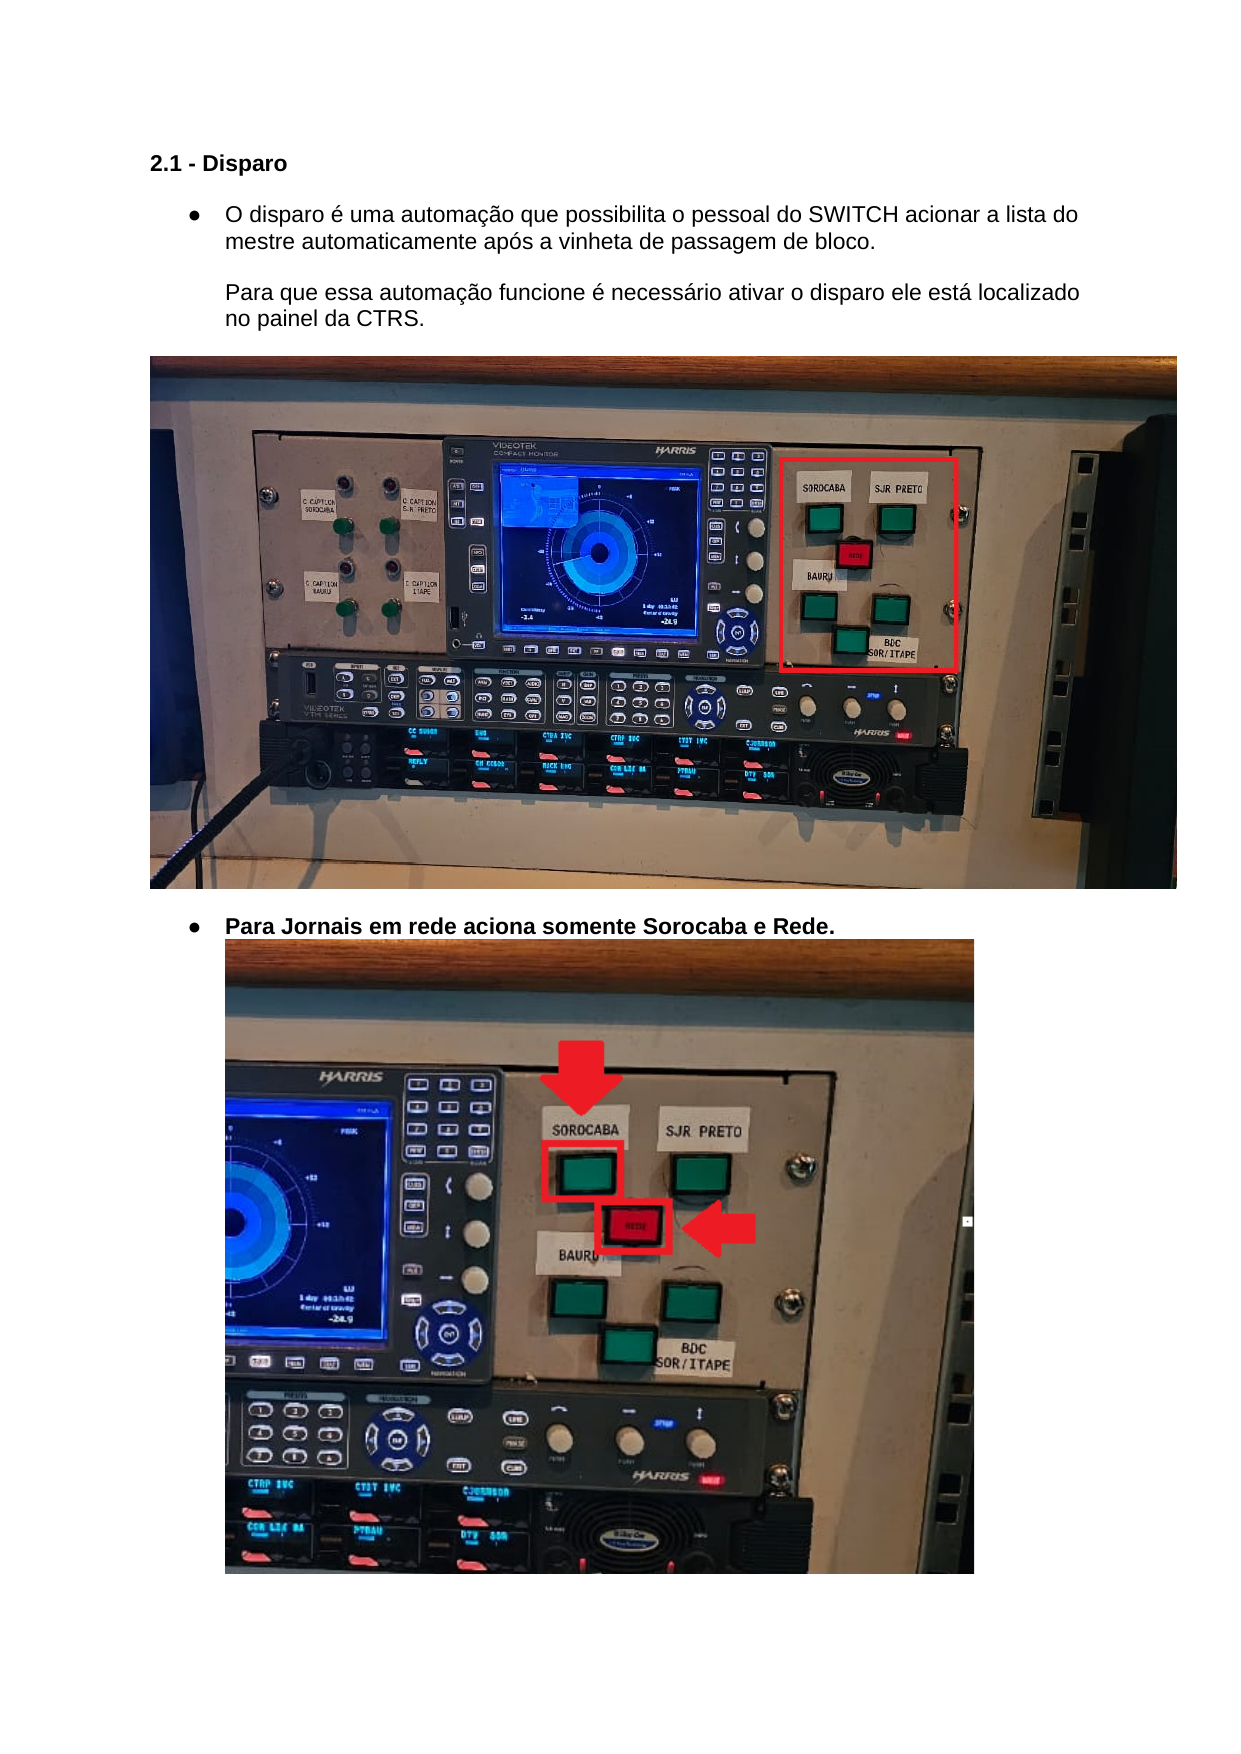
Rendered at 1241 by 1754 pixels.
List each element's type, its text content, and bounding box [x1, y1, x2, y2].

list O disparo é uma automação que possibilita o pessoal do SWITCH acionar a lista do mestre automaticamente após a vinheta de passagem de bloco. [187, 201, 1090, 254]
text Para que essa automação funcione é necessário ativar o disparo ele está localizado no painel da CTRS. [225, 279, 1090, 332]
text 2.1 - Disparo [150, 150, 1090, 176]
picture [225, 939, 975, 1574]
picture [150, 356, 1177, 889]
